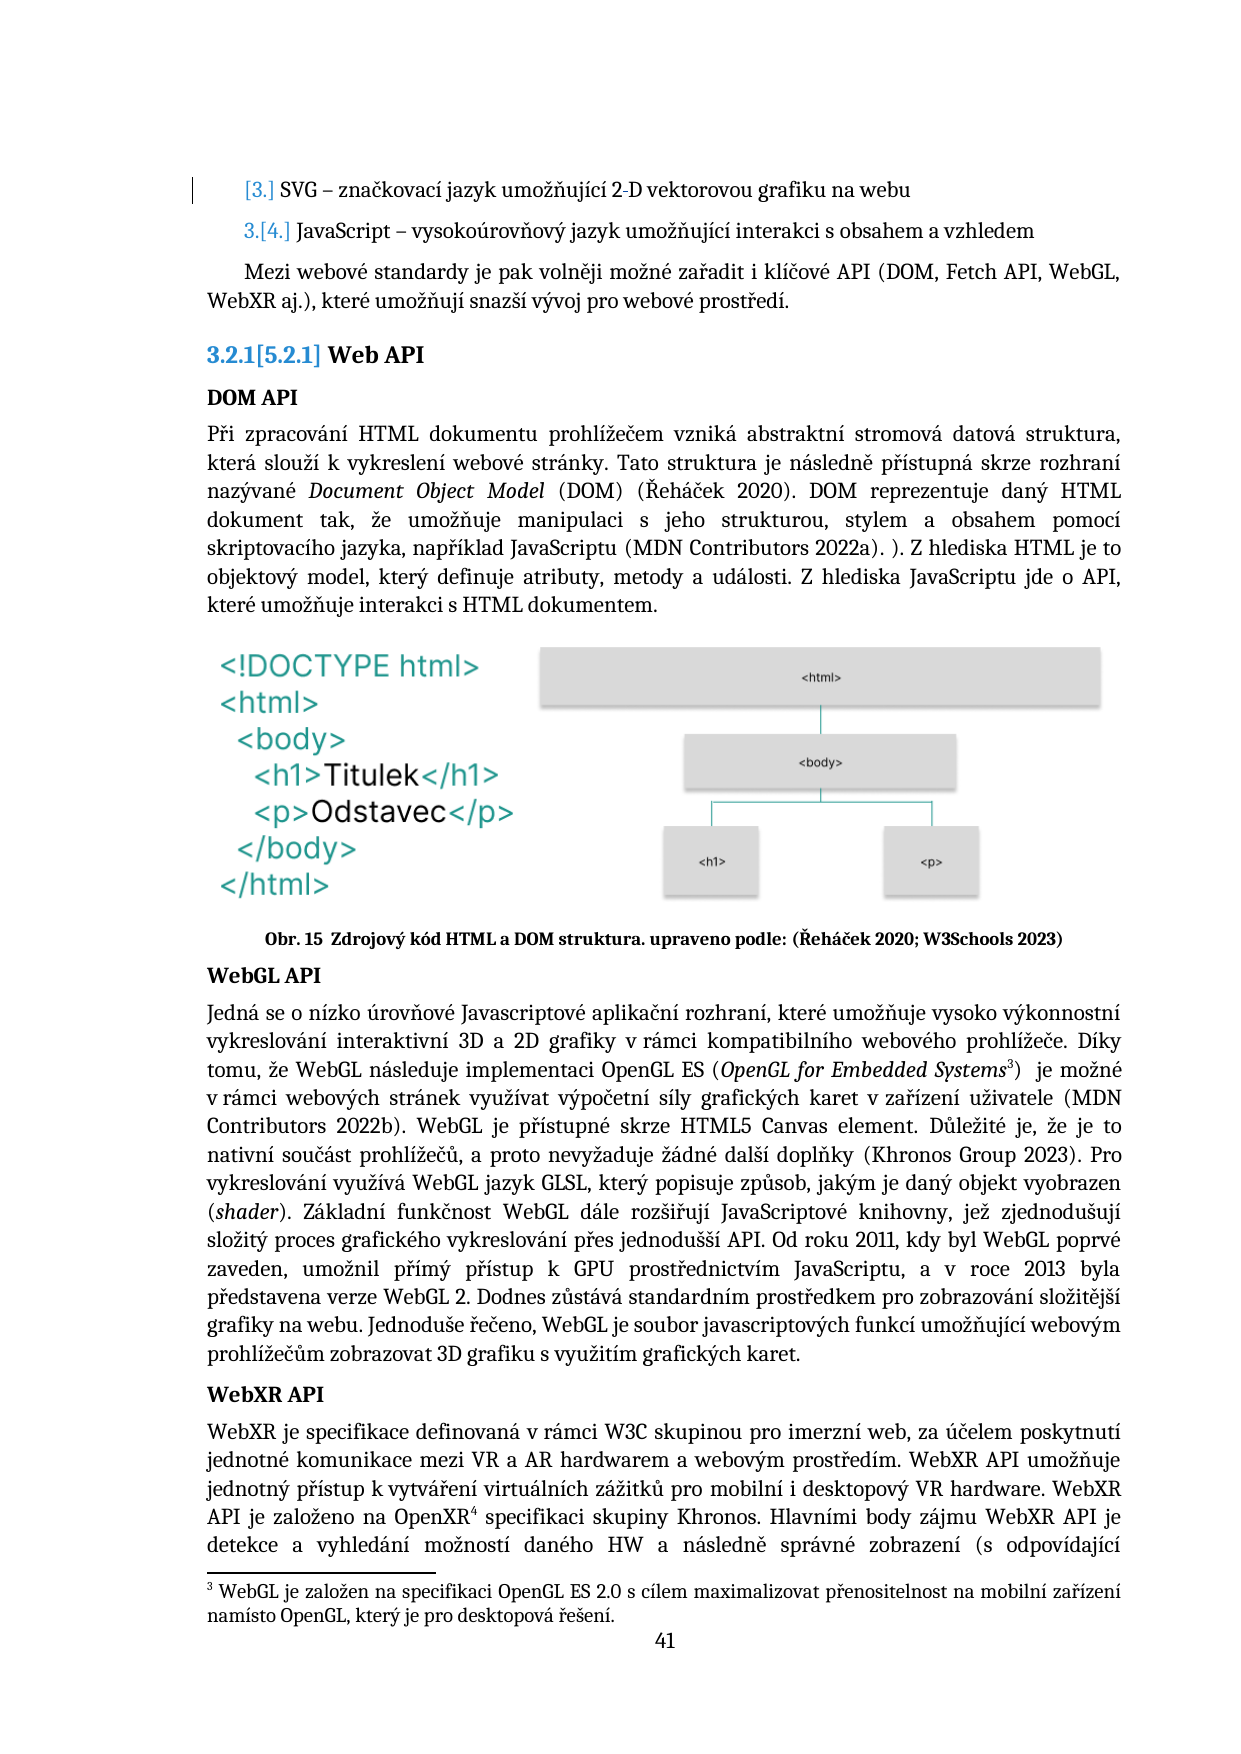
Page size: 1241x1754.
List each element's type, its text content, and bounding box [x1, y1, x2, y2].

text WebGL API [207, 963, 1122, 989]
text Při zpracování HTML dokumentu prohlížečem vzniká abstraktní stromová datová struktura, která slouží k vykreslení webové stránky. Tato struktura je následně přístupná skrze rozhraní nazývané Document Object Model (DOM) (Řeháček 2020). DOM reprezentuje daný HTML dokument tak, že umožňuje manipulaci s jeho strukturou, stylem a obsahem pomocí skriptovacího jazyka, například JavaScriptu (MDN Contributors 2022a). ). Z hlediska HTML je to objektový model, který definuje atributy, metody a události. Z hlediska JavaScriptu jde o API, které umožňuje interakci s HTML dokumentem. [207, 421, 1122, 618]
text Mezi webové standardy je pak volněji možné zařadit i klíčové API (DOM, Fetch API, WebGL, WebXR aj.), které umožňují snazší vývoj pro webové prostředí. [207, 259, 1122, 314]
text Jedná se o nízko úrovňové Javascriptové aplikační rozhraní, které umožňuje vysoko výkonnostní vykreslování interaktivní 3D a 2D grafiky v rámci kompatibilního webového prohlížeče. Díky tomu, že WebGL následuje implementaci OpenGL ES (OpenGL for Embedded Systems) je možné v rámci webových stránek využívat výpočetní síly grafických karet v zařízení uživatele (MDN Contributors 2022b). WebGL je přístupné skrze HTML5 Canvas element. Důležité je, že je to nativní součást prohlížečů, a proto nevyžaduje žádné další doplňky (Khronos Group 2023). Pro vykreslování využívá WebGL jazyk GLSL, který popisuje způsob, jakým je daný objekt vyobrazen (shader). Základní funkčnost WebGL dále rozšiřují JavaScriptové knihovny, jež zjednodušují složitý proces grafického vykreslování přes jednodušší API. Od roku 2011, kdy byl WebGL poprvé zaveden, umožnil přímý přístup k GPU prostřednictvím JavaScriptu, a v roce 2013 byla představena verze WebGL 2. Dodnes zůstává standardním prostředkem pro zobrazování složitější grafiky na webu. Jednoduše řečeno, WebGL je soubor javascriptových funkcí umožňující webovým prohlížečům zobrazovat 3D grafiku s využitím grafických karet. [207, 999, 1122, 1367]
text Obr. 15 Zdrojový kód HTML a DOM struktura. upraveno podle: (Řeháček 2020; W3Schools 2023) [207, 929, 1122, 950]
picture [206, 632, 1123, 914]
list SVG – značkovací jazyk umožňující 2D vektorovou grafiku na webu [244, 177, 1122, 203]
subtitle Web API [207, 341, 1122, 370]
text DOM API [207, 384, 1122, 411]
text WebXR API [207, 1382, 1122, 1408]
list JavaScript – vysokoúrovňový jazyk umožňující interakci s obsahem a vzhledem [244, 218, 1122, 244]
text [207, 1418, 1122, 1558]
